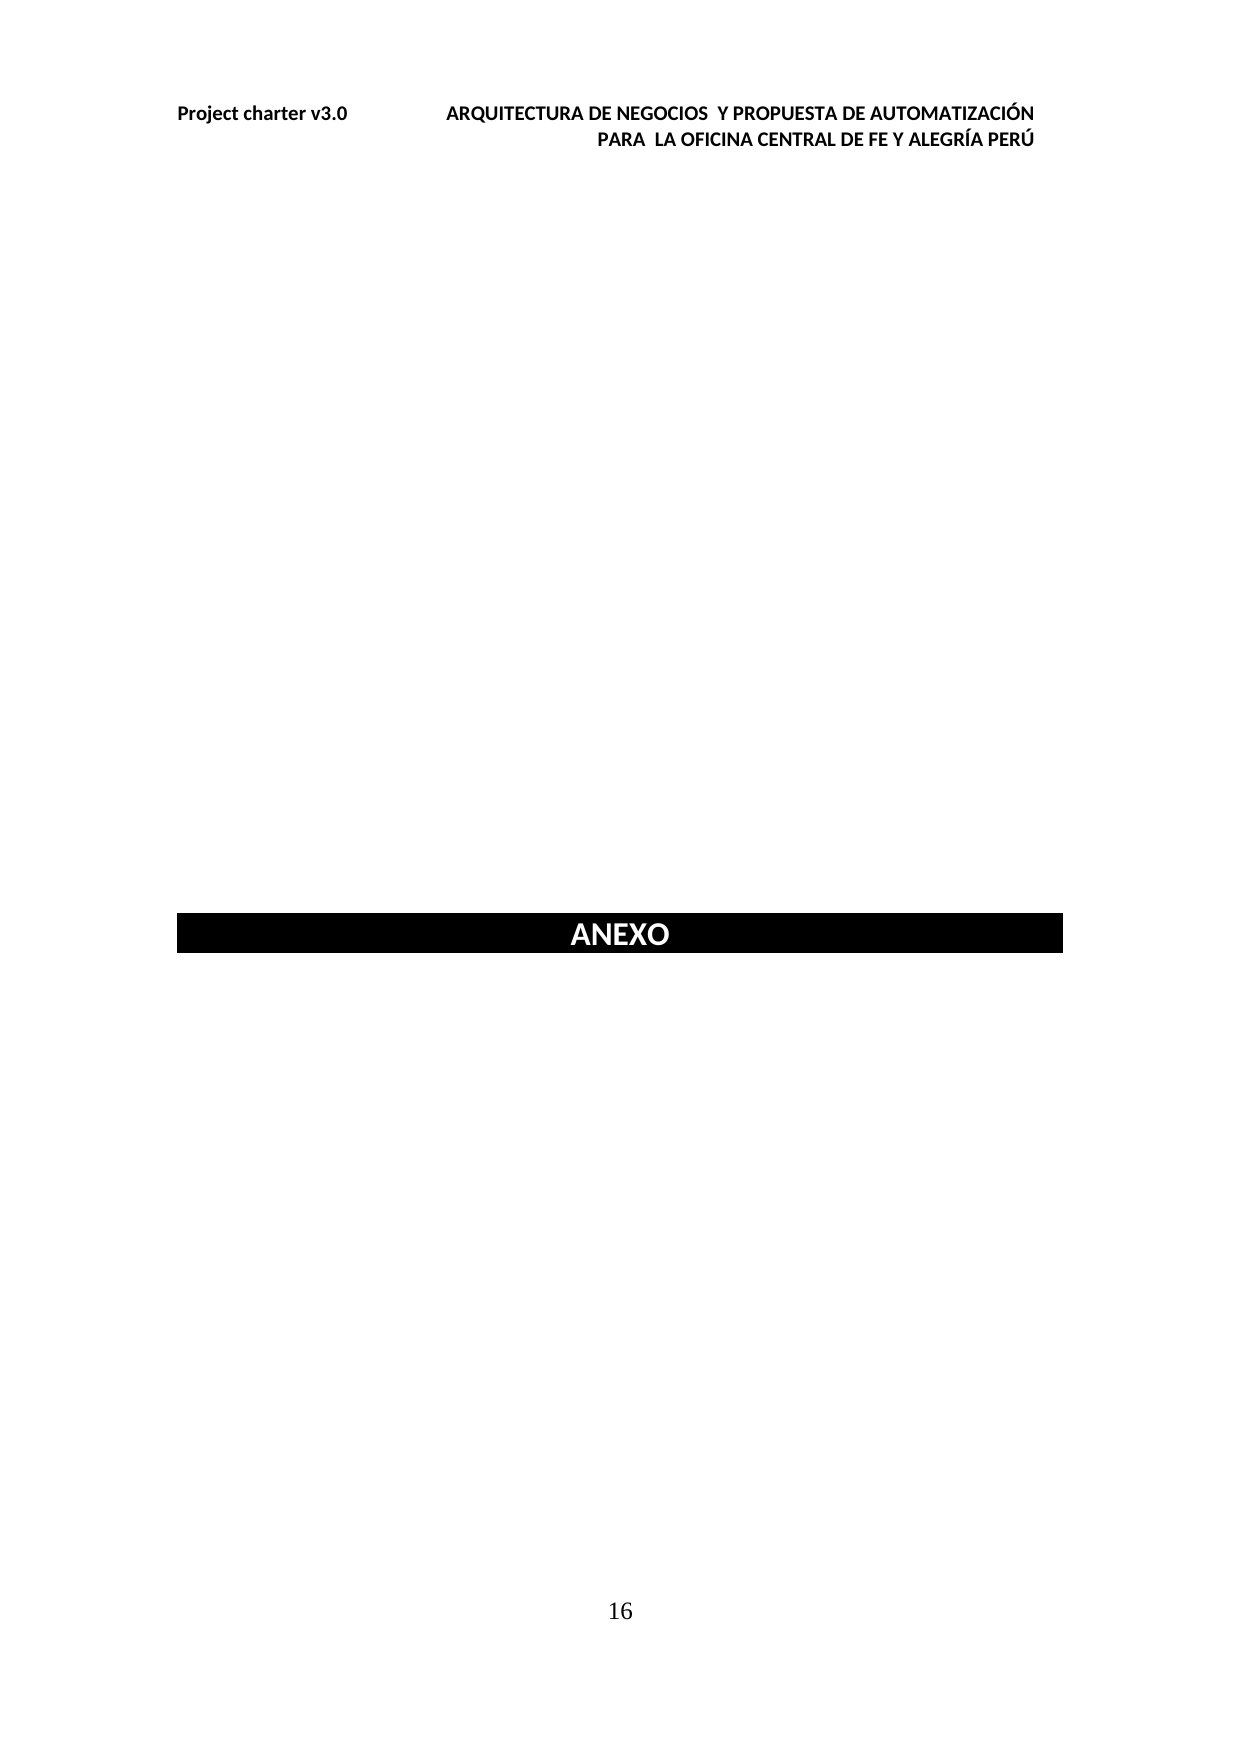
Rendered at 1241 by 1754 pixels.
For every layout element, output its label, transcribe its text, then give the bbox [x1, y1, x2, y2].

subtitle ANEXO [177, 913, 1063, 953]
